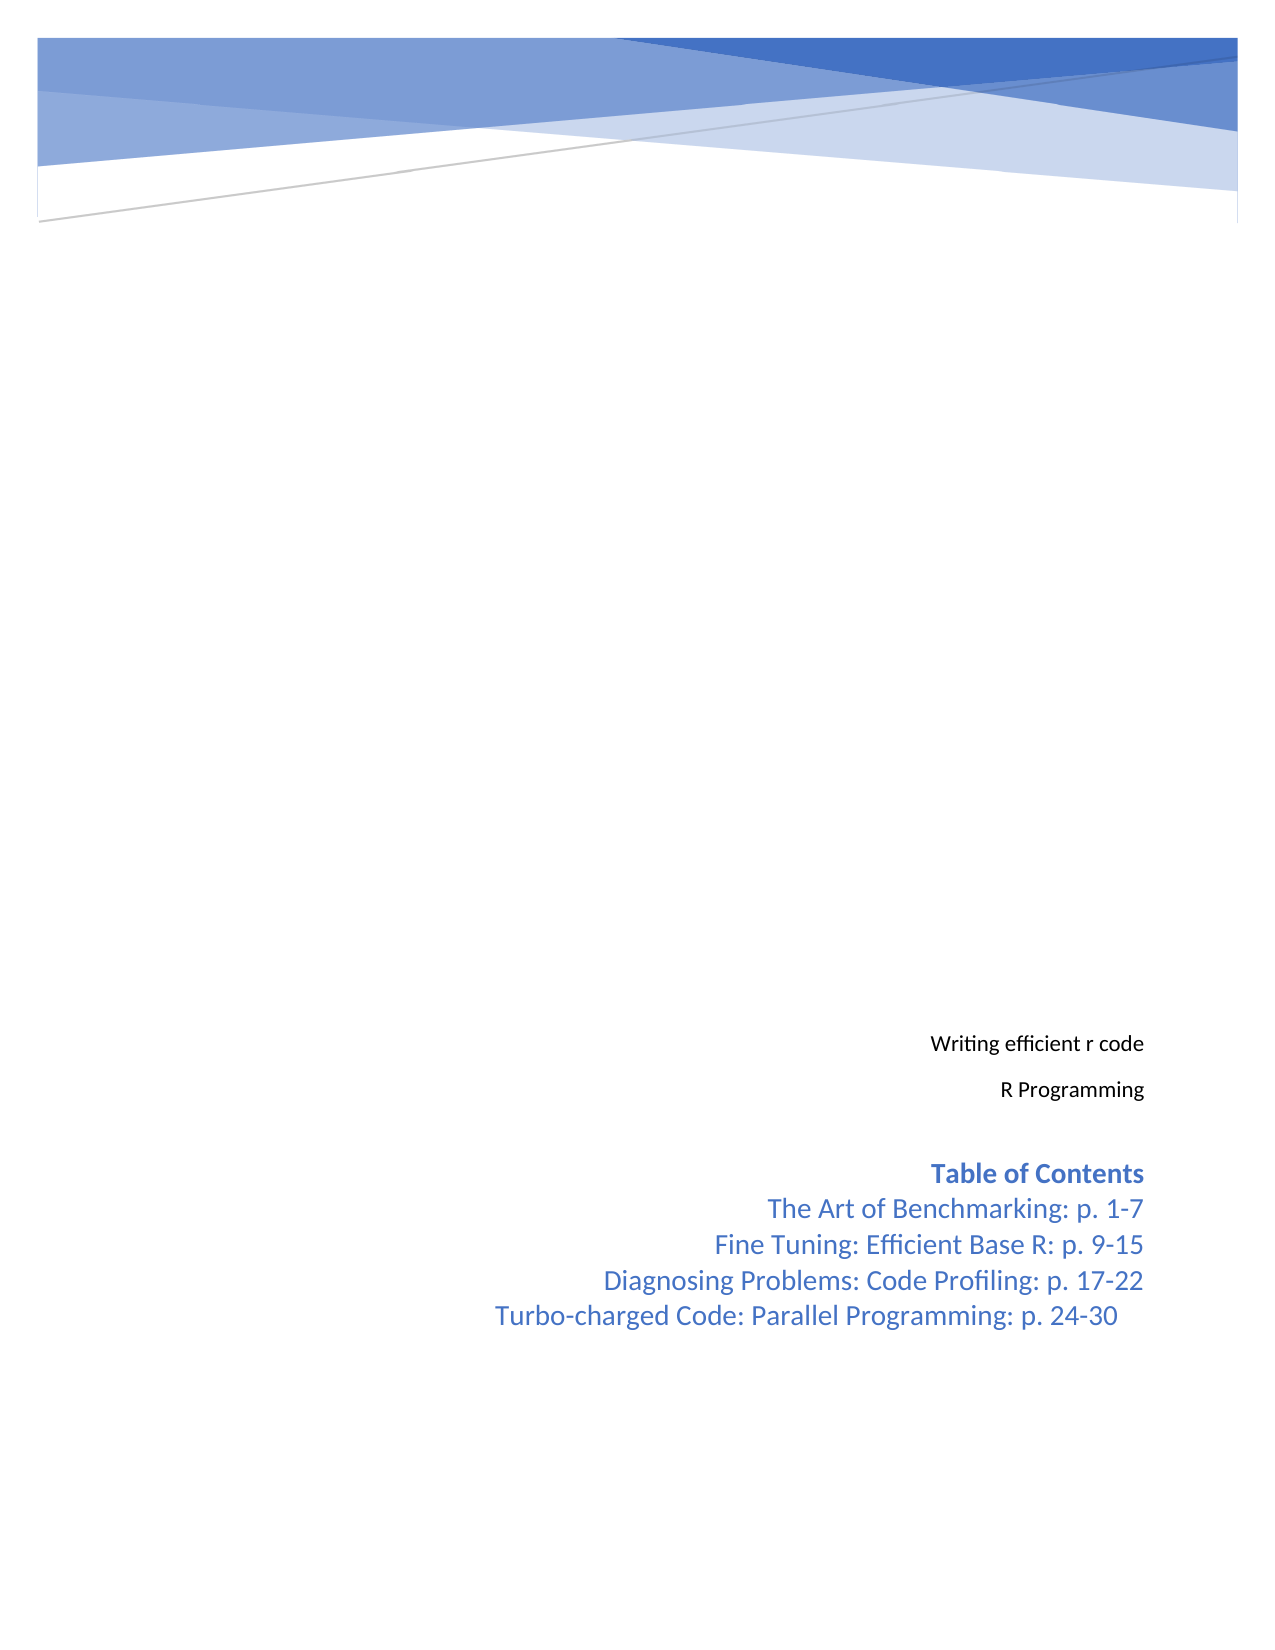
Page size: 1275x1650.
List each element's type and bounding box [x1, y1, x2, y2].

picture [37, 37, 1238, 238]
